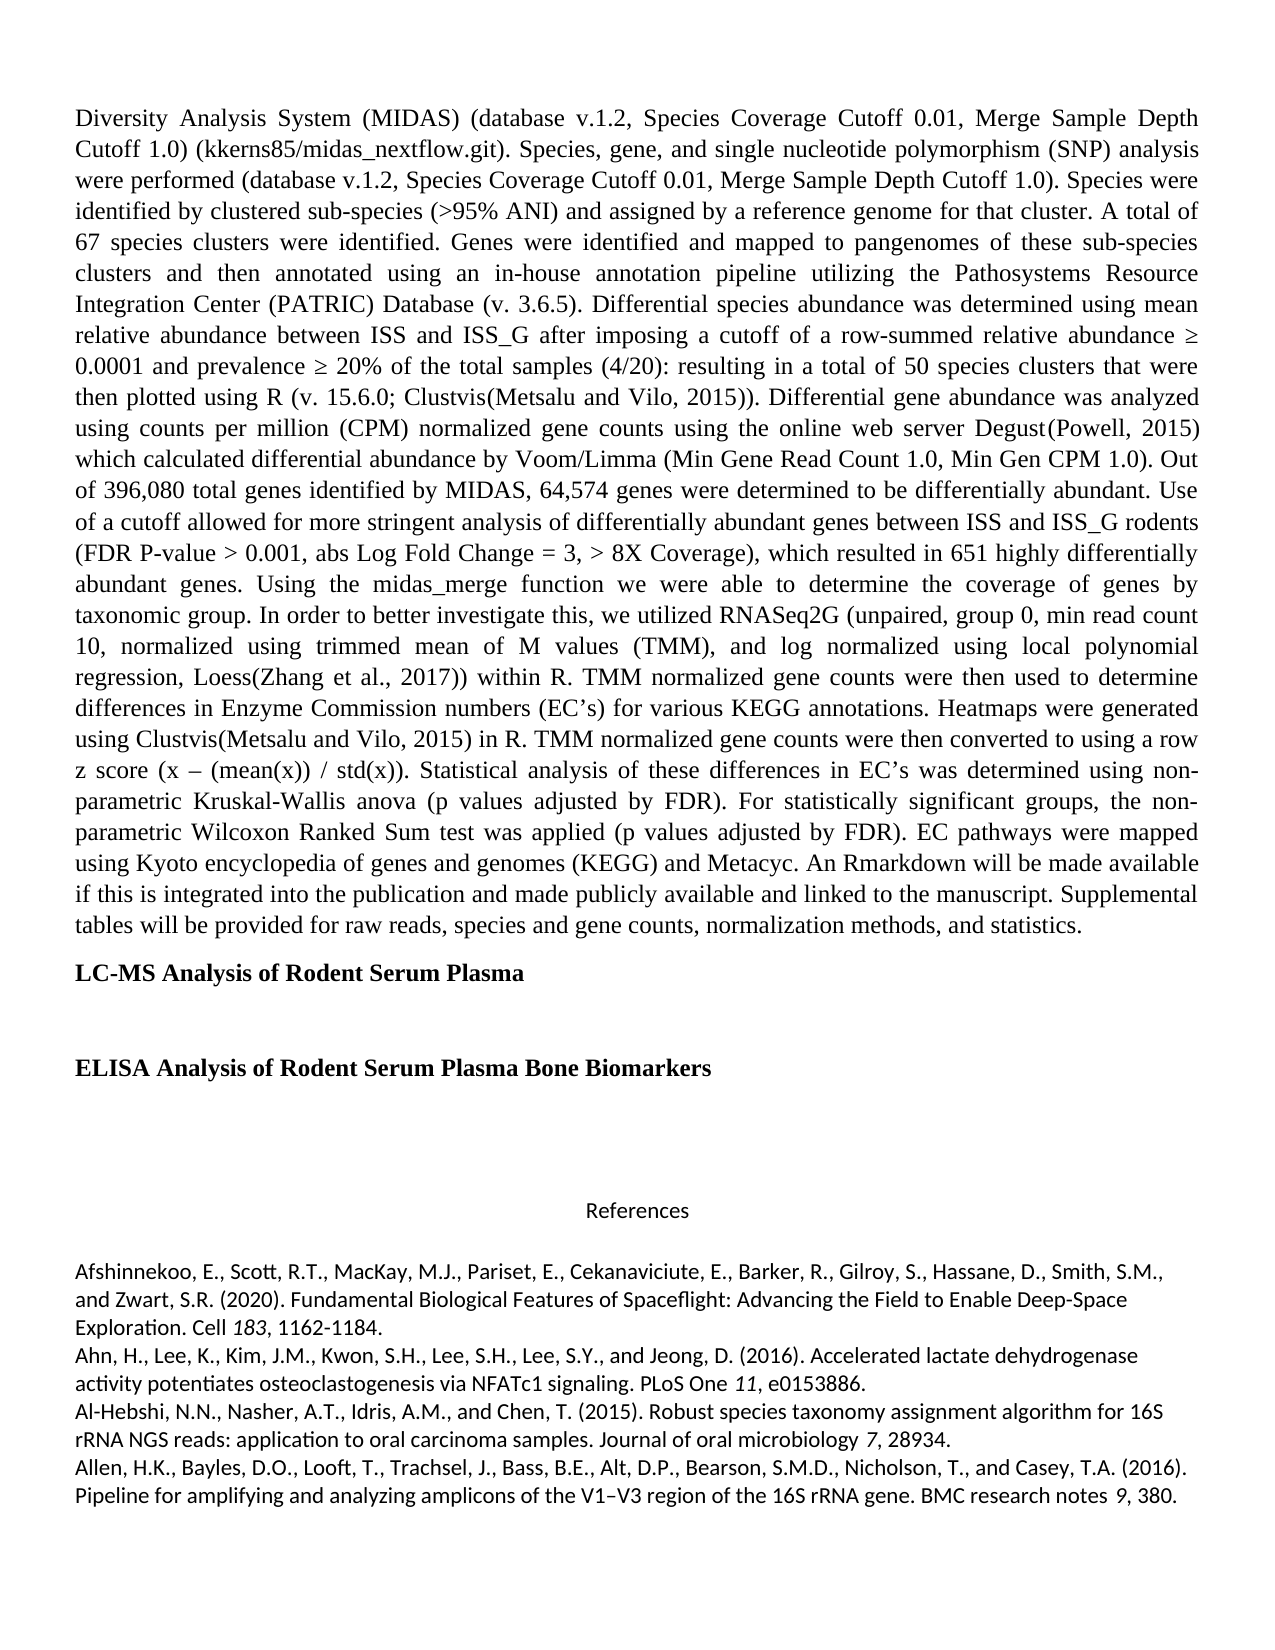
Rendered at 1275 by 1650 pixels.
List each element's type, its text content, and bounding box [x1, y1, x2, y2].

text LC-MS Analysis of Rodent Serum Plasma [75, 958, 1200, 987]
text Ahn, H., Lee, K., Kim, J.M., Kwon, S.H., Lee, S.H., Lee, S.Y., and Jeong, D. (2016). Accelerated lactate dehydrogenase activity potentiates osteoclastogenesis via NFATc1 signaling. PLoS One 11, e0153886. [75, 1341, 1200, 1397]
text Afshinnekoo, E., Scott, R.T., MacKay, M.J., Pariset, E., Cekanaviciute, E., Barker, R., Gilroy, S., Hassane, D., Smith, S.M., and Zwart, S.R. (2020). Fundamental Biological Features of Spaceflight: Advancing the Field to Enable Deep-Space Exploration. Cell 183, 1162-1184. [75, 1257, 1200, 1341]
title References [75, 1196, 1200, 1224]
text Al-Hebshi, N.N., Nasher, A.T., Idris, A.M., and Chen, T. (2015). Robust species taxonomy assignment algorithm for 16S rRNA NGS reads: application to oral carcinoma samples. Journal of oral microbiology 7, 28934. [75, 1397, 1200, 1453]
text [75, 103, 1200, 939]
text Allen, H.K., Bayles, D.O., Looft, T., Trachsel, J., Bass, B.E., Alt, D.P., Bearson, S.M.D., Nicholson, T., and Casey, T.A. (2016). Pipeline for amplifying and analyzing amplicons of the V1–V3 region of the 16S rRNA gene. BMC research notes 9, 380. [75, 1453, 1200, 1509]
text ELISA Analysis of Rodent Serum Plasma Bone Biomarkers [75, 1053, 1200, 1082]
